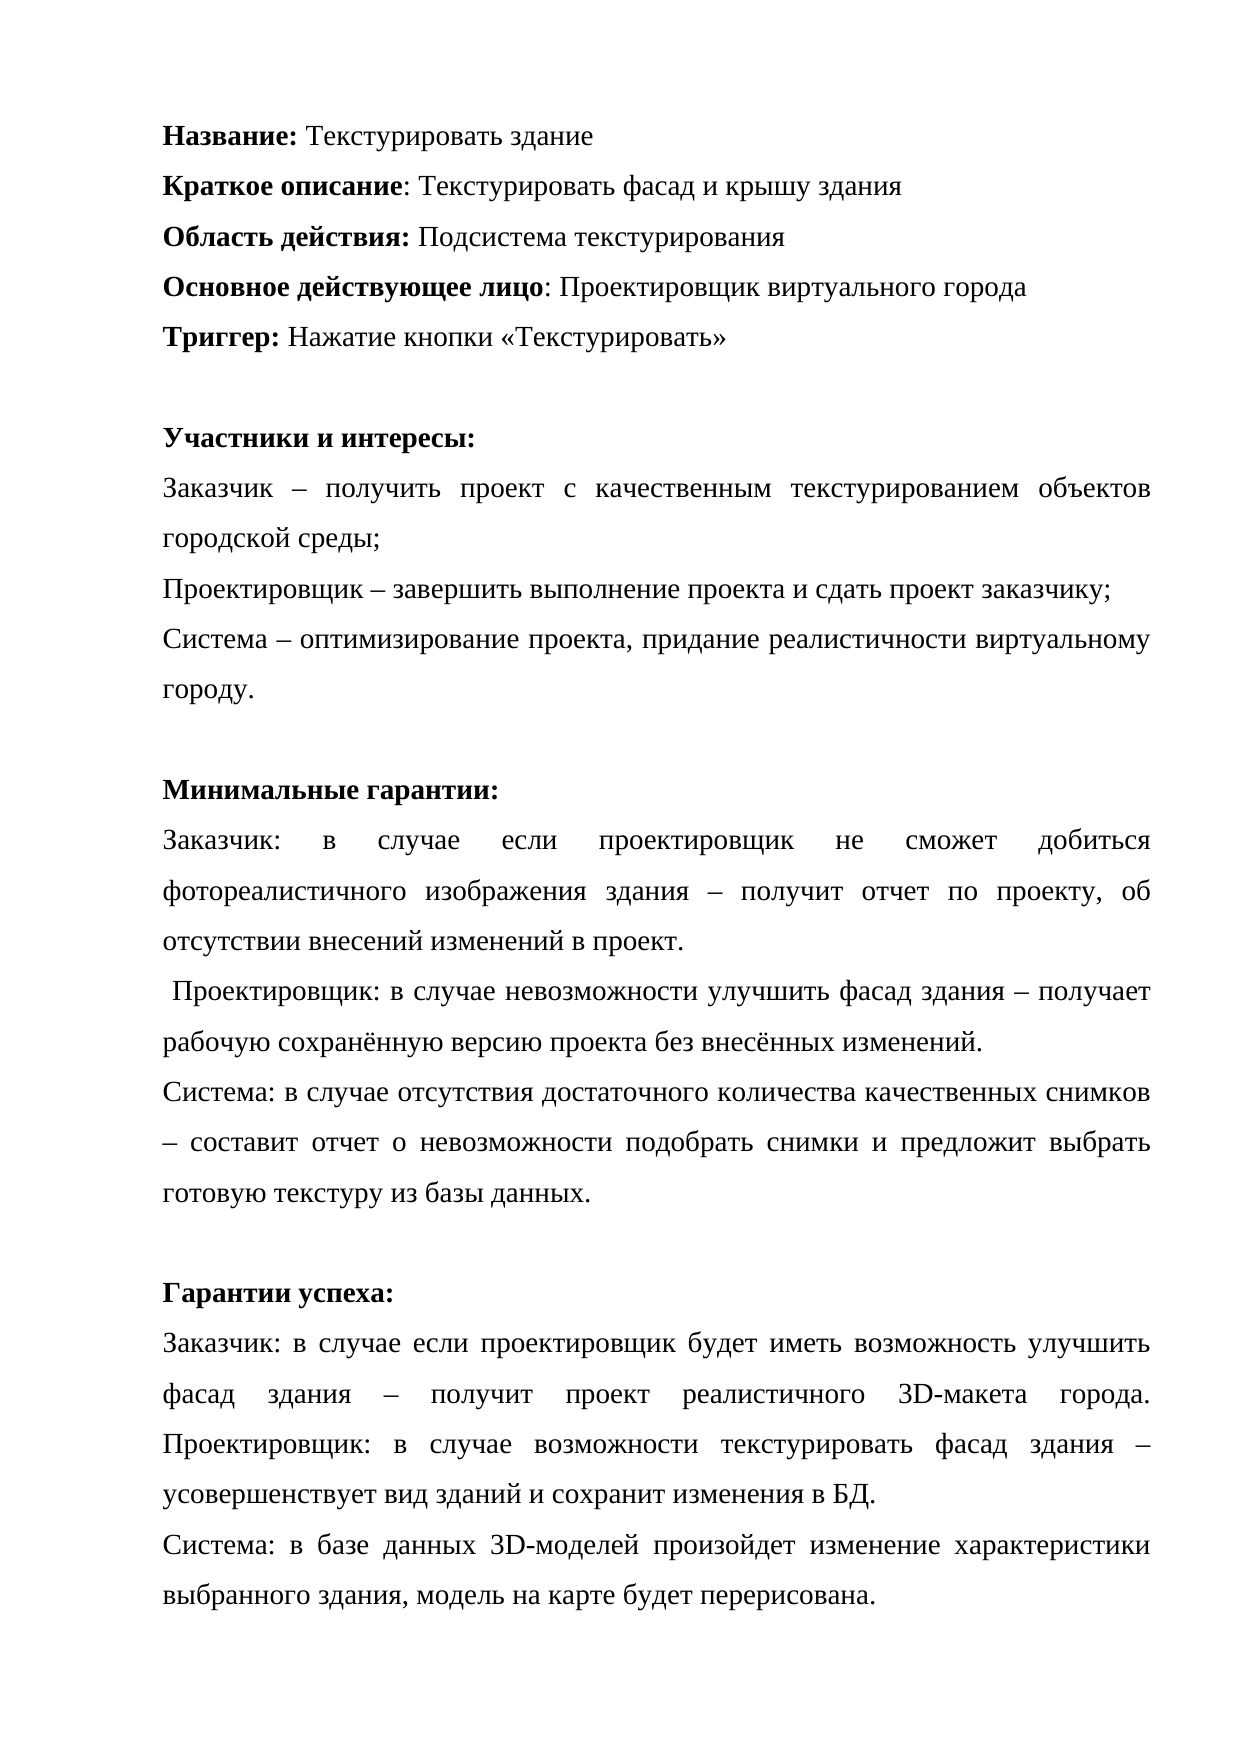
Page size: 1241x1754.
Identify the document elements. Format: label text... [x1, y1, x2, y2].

text Система: в базе данных 3D-моделей произойдет изменение характеристики выбранного здания, модель на карте будет перерисована. [162, 1527, 1152, 1611]
text Триггер: Нажатие кнопки «Текстурировать» [162, 319, 1152, 353]
text Заказчик – получить проект с качественным текстурированием объектов городской среды; [162, 470, 1152, 554]
text Заказчик: в случае если проектировщик не сможет добиться фотореалистичного изображения здания – получит отчет по проекту, об отсутствии внесений изменений в проект. [162, 822, 1152, 957]
text Система: в случае отсутствия достаточного количества качественных снимков – составит отчет о невозможности подобрать снимки и предложит выбрать готовую текстуру из базы данных. [162, 1074, 1152, 1208]
text Проектировщик: в случае невозможности улучшить фасад здания – получает рабочую сохранённую версию проекта без внесённых изменений. [162, 973, 1152, 1057]
text Название: Текстурировать здание [162, 118, 1152, 152]
text Гарантии успеха: [162, 1275, 1152, 1309]
text Заказчик: в случае если проектировщик будет иметь возможность улучшить фасад здания – получит проект реалистичного 3D-макета города. Проектировщик: в случае возможности текстурировать фасад здания – усовершенствует вид зданий и сохранит изменения в БД. [162, 1326, 1152, 1510]
text Участники и интересы: [162, 420, 1152, 453]
text Минимальные гарантии: [162, 772, 1152, 806]
text Система – оптимизирование проекта, придание реалистичности виртуальному городу. [162, 621, 1152, 705]
text Основное действующее лицо: Проектировщик виртуального города [162, 269, 1152, 303]
text Проектировщик – завершить выполнение проекта и сдать проект заказчику; [162, 571, 1152, 604]
text Область действия: Подсистема текстурирования [162, 219, 1152, 252]
text Краткое описание: Текстурировать фасад и крышу здания [162, 168, 1152, 202]
